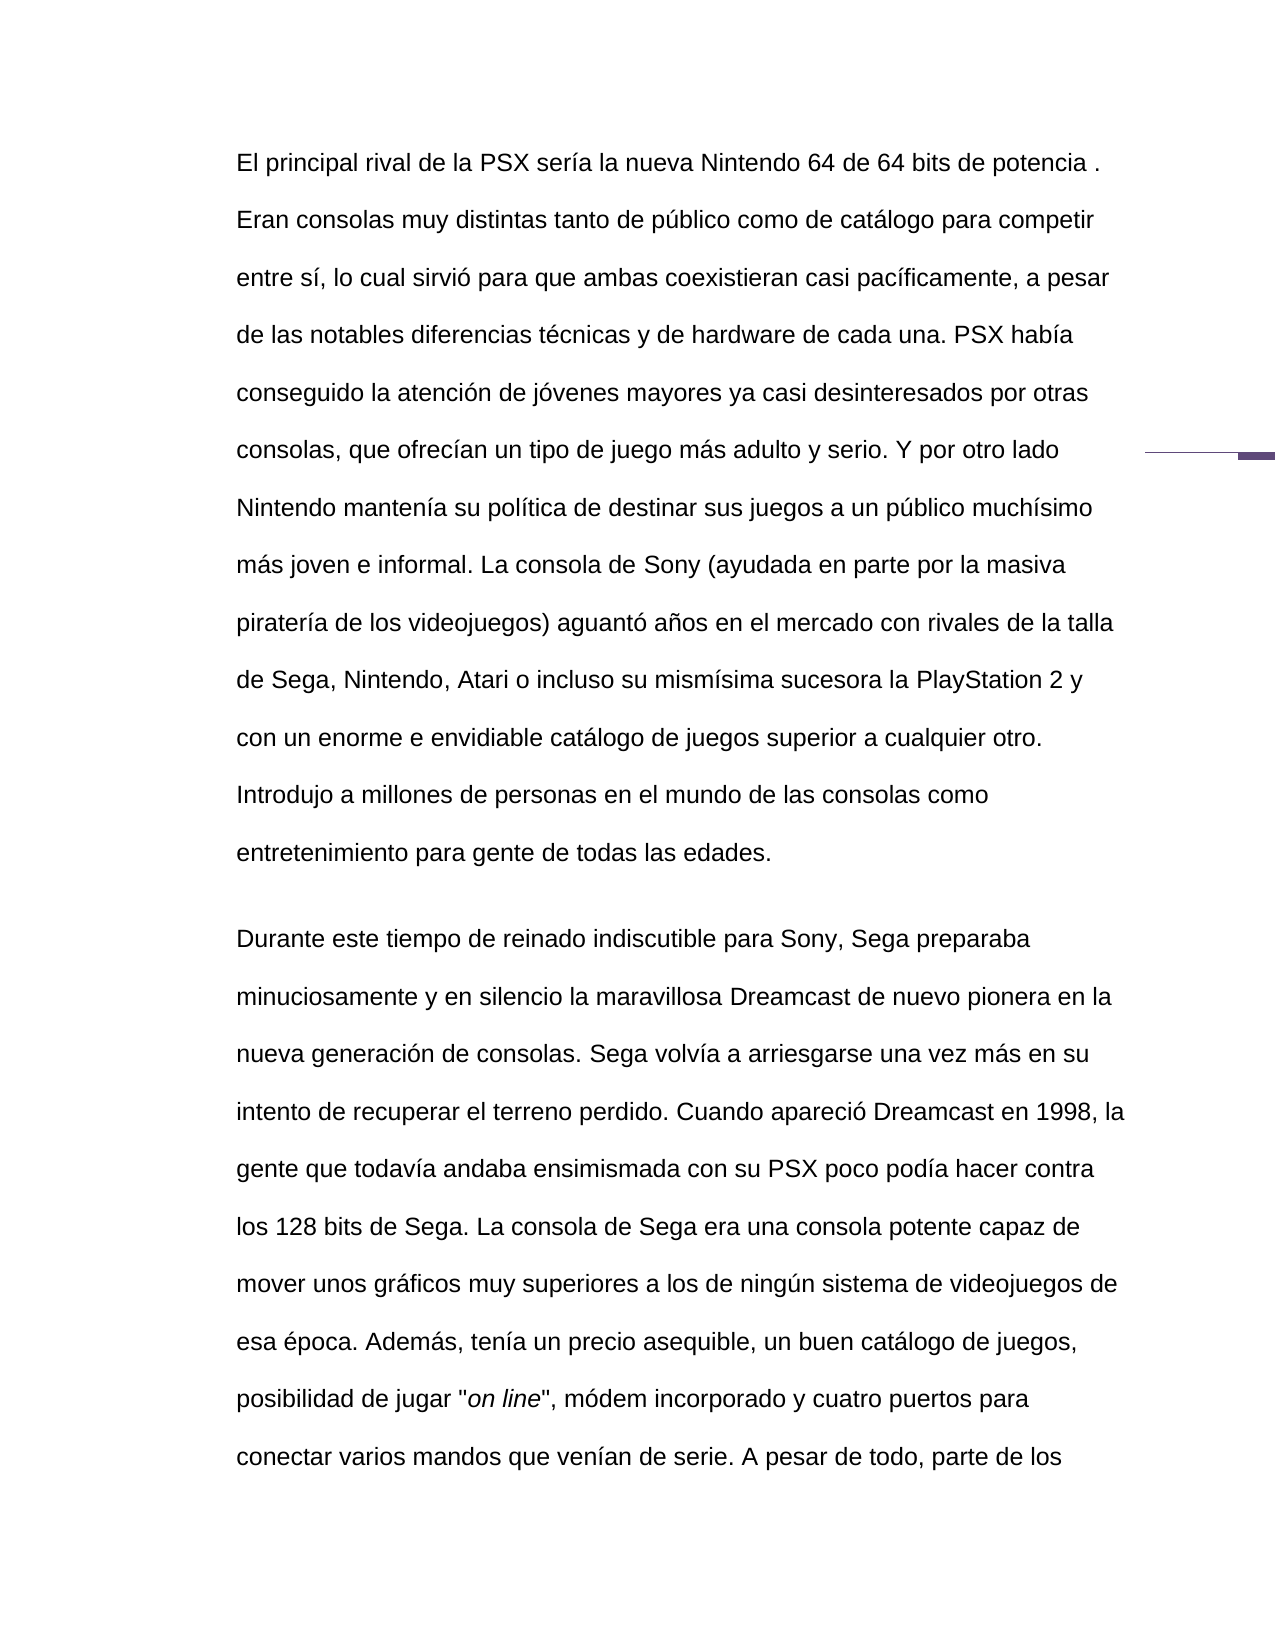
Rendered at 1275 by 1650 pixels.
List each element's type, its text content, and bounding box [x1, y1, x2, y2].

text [236, 924, 1127, 1471]
text El principal rival de la PSX sería la nueva Nintendo 64 de 64 bits de potencia . Eran consolas muy distintas tanto de público como de catálogo para competir entre sí, lo cual sirvió para que ambas coexistieran casi pacíficamente, a pesar de las notables diferencias técnicas y de hardware de cada una. PSX había conseguido la atención de jóvenes mayores ya casi desinteresados por otras consolas, que ofrecían un tipo de juego más adulto y serio. Y por otro lado Nintendo mantenía su política de destinar sus juegos a un público muchísimo más joven e informal. La consola de Sony (ayudada en parte por la masiva piratería de los videojuegos) aguantó años en el mercado con rivales de la talla de Sega, Nintendo, Atari o incluso su mismísima sucesora la PlayStation 2 y con un enorme e envidiable catálogo de juegos superior a cualquier otro. Introdujo a millones de personas en el mundo de las consolas como entretenimiento para gente de todas las edades. [236, 148, 1127, 866]
